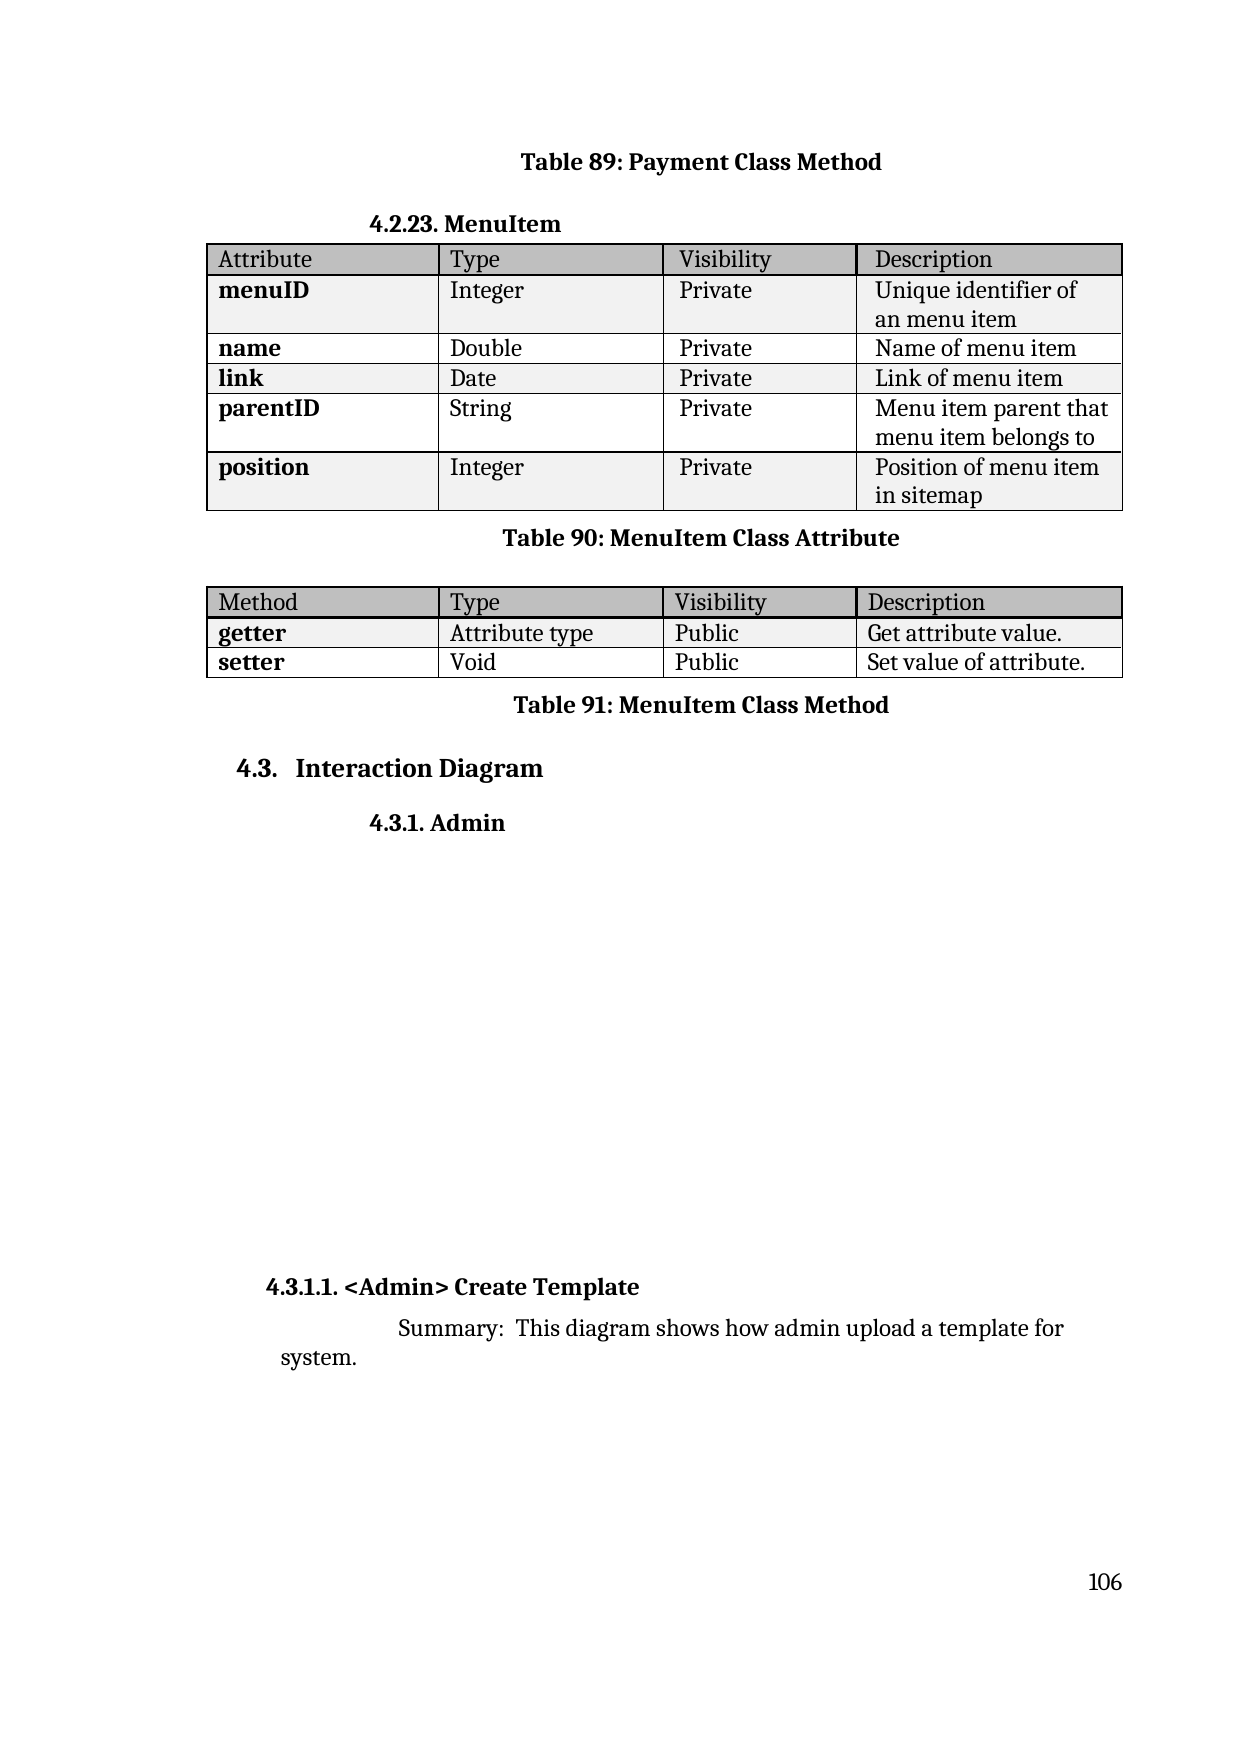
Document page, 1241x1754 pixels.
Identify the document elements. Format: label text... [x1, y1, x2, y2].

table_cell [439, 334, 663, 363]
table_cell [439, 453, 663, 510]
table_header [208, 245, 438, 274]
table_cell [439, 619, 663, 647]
subtitle Interaction Diagram [236, 753, 1122, 784]
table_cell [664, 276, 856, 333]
text Table 89: Payment Class Method [281, 148, 1122, 176]
subtitle MenuItem [281, 210, 1122, 238]
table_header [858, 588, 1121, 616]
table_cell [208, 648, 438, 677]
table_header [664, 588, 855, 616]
subtitle Admin [281, 809, 1122, 838]
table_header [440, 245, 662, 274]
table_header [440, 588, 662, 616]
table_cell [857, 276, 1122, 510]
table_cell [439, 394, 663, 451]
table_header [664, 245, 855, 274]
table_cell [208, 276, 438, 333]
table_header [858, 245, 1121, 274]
subtitle <Admin> Create Template [266, 1273, 1122, 1302]
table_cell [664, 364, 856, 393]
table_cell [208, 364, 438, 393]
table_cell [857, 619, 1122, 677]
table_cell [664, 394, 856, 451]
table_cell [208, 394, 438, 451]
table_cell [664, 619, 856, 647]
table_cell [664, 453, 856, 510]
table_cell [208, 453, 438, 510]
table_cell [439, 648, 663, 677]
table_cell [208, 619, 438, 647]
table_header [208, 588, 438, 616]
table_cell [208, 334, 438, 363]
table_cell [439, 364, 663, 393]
text Table 91: MenuItem Class Method [281, 691, 1122, 719]
text Table 90: MenuItem Class Attribute [281, 523, 1122, 552]
text Summary: This diagram shows how admin upload a template for system. [281, 1314, 1122, 1372]
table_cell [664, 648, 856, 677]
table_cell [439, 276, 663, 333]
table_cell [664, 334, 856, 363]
